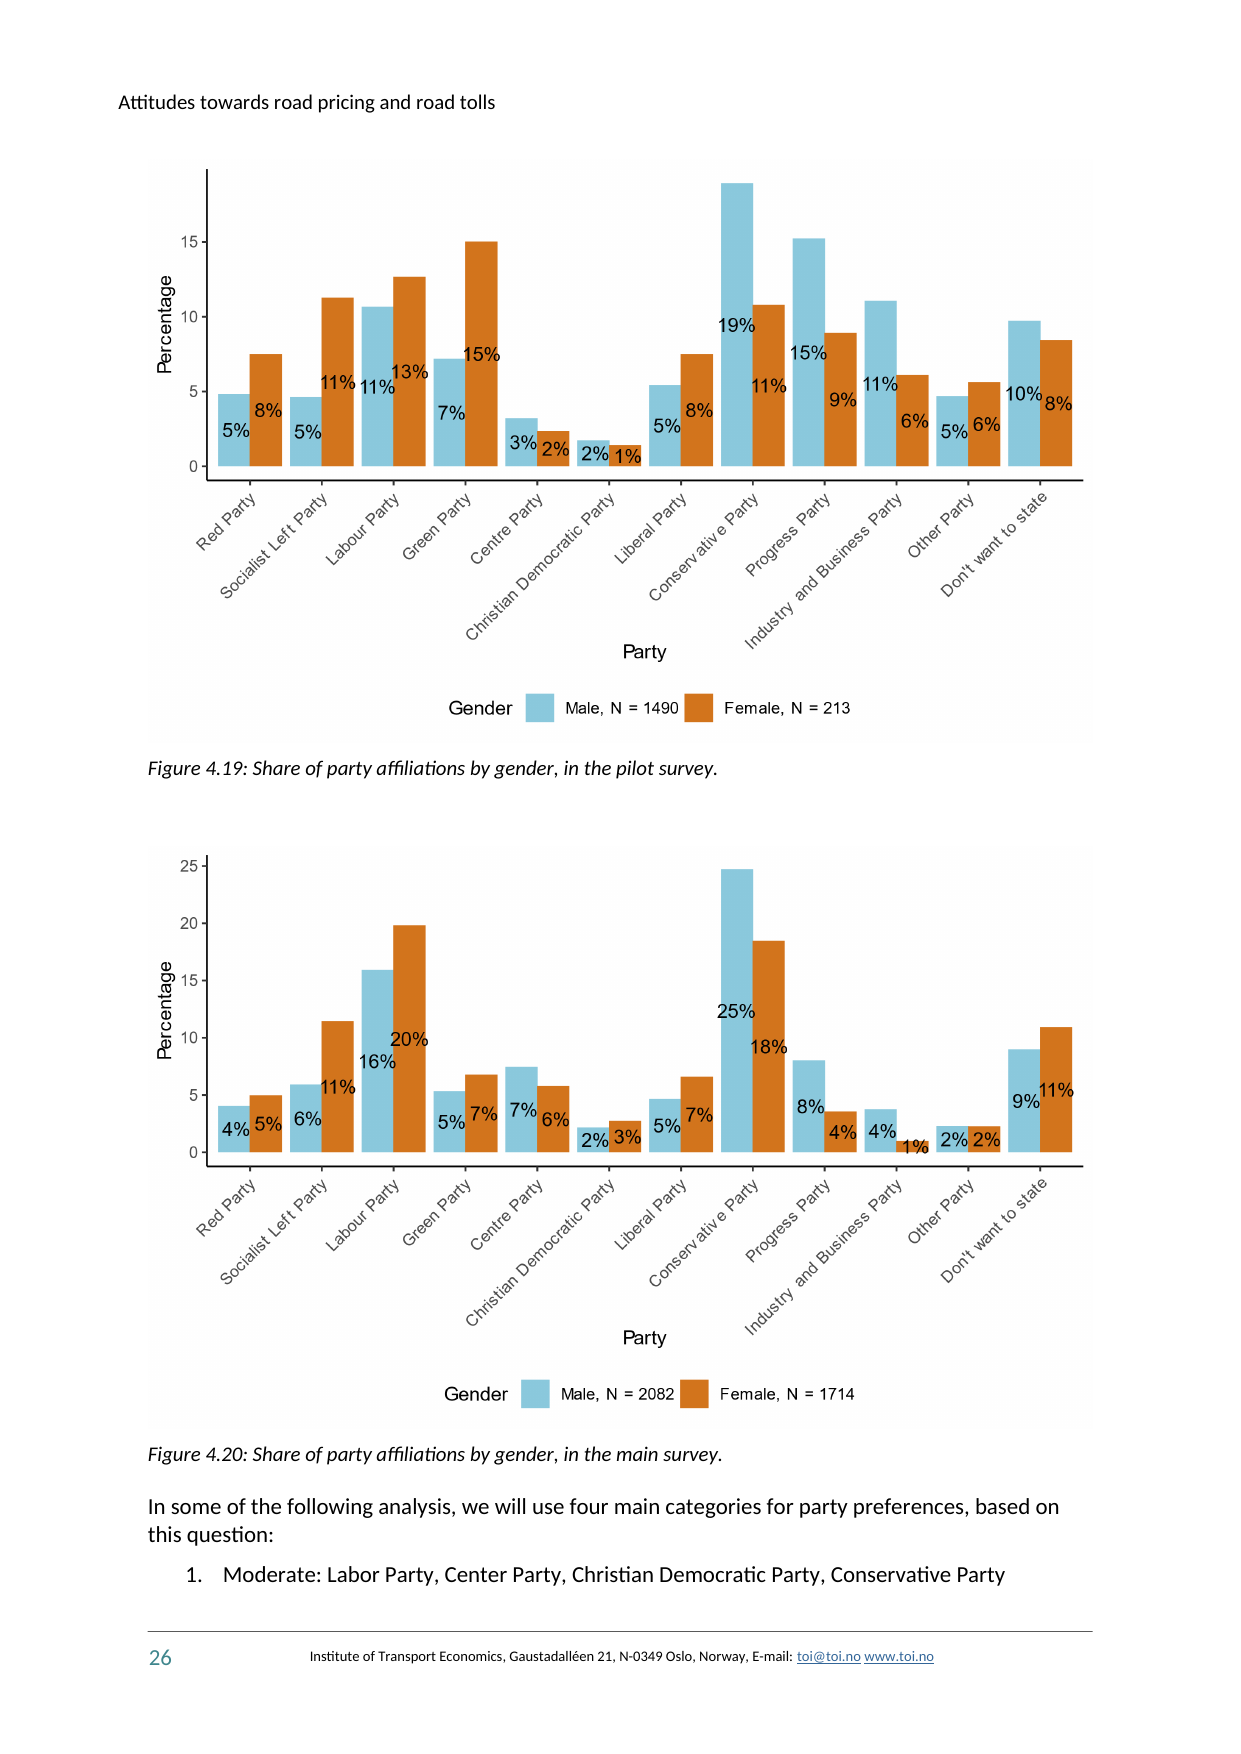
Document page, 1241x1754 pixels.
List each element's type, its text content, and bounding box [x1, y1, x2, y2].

picture [147, 846, 1093, 1429]
list Moderate: Labor Party, Center Party, Christian Democratic Party, Conservative Party [185, 1560, 1092, 1588]
text In some of the following analysis, we will use four main categories for party preferences, based on this question: [148, 1492, 1092, 1548]
picture [147, 159, 1093, 743]
